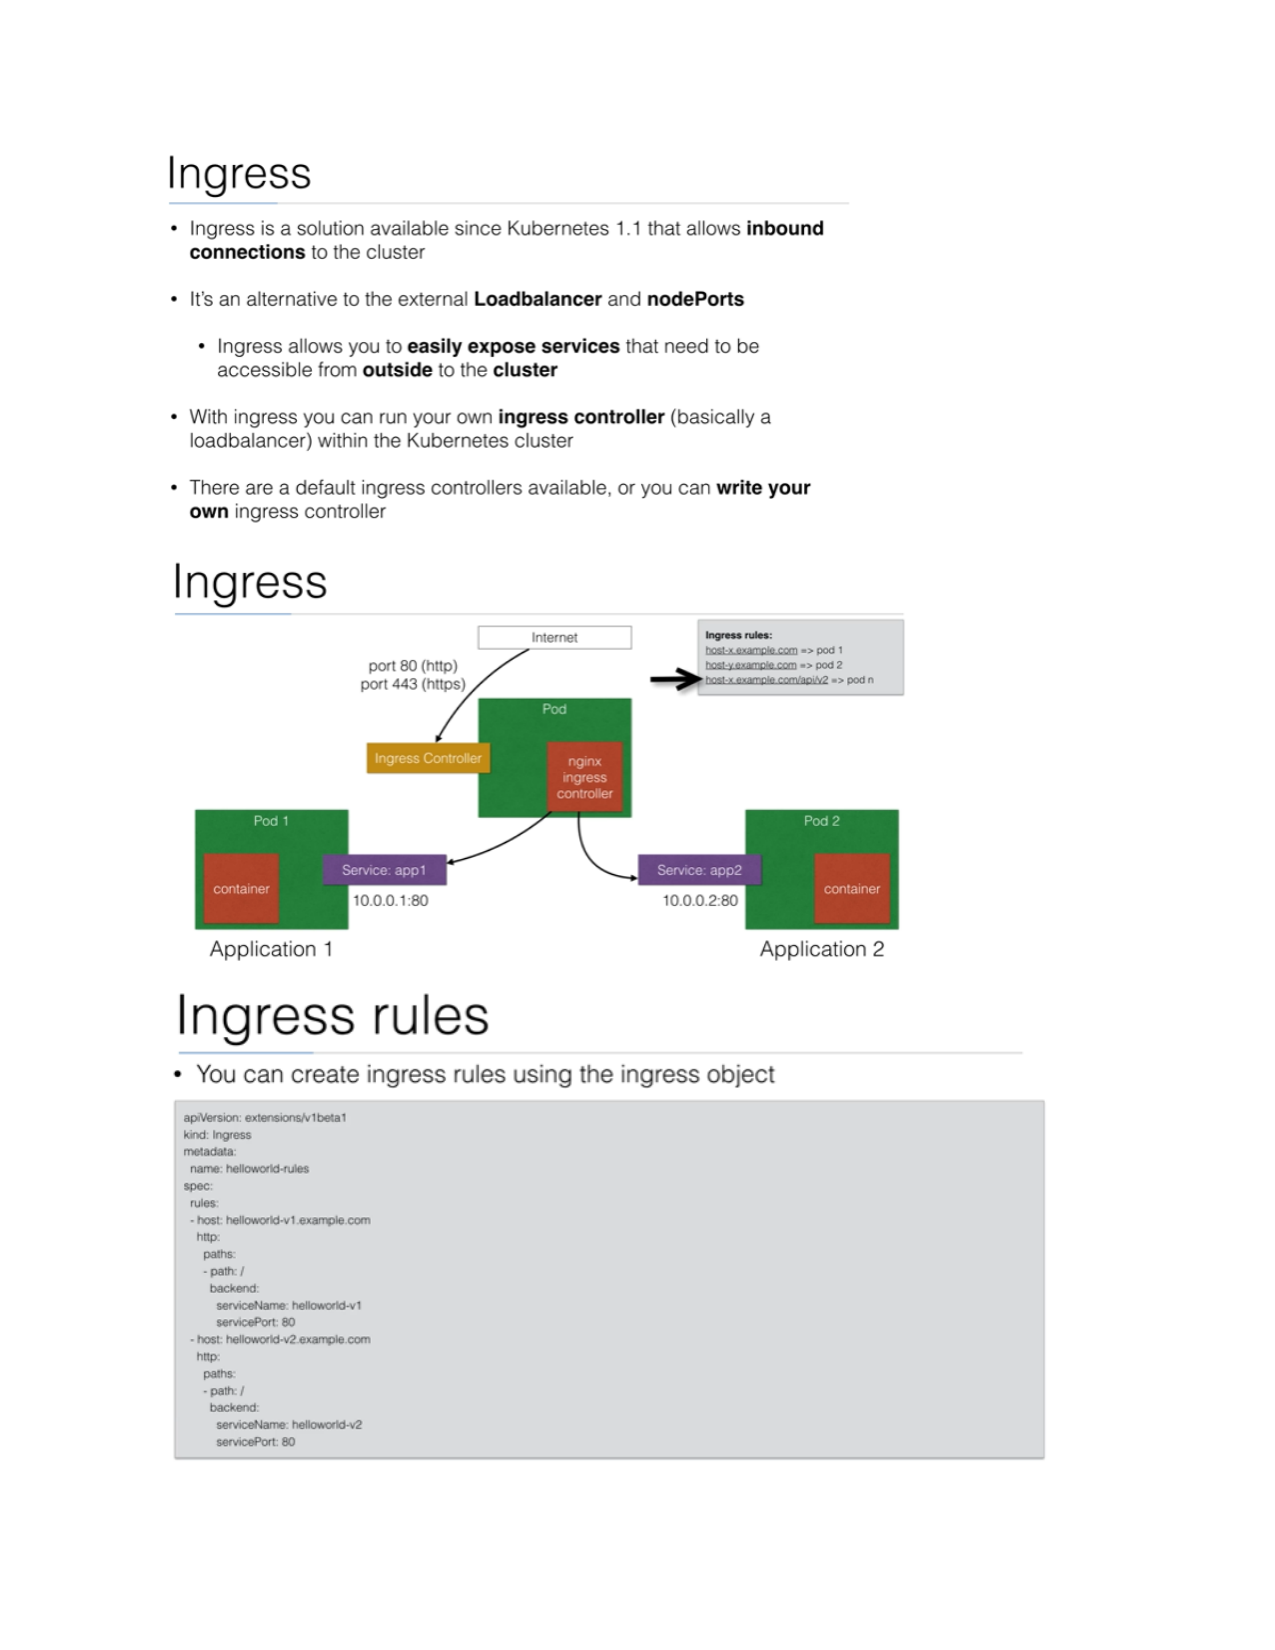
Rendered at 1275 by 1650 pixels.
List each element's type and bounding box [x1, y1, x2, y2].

picture [150, 150, 885, 531]
picture [150, 549, 941, 969]
picture [150, 987, 1062, 1469]
